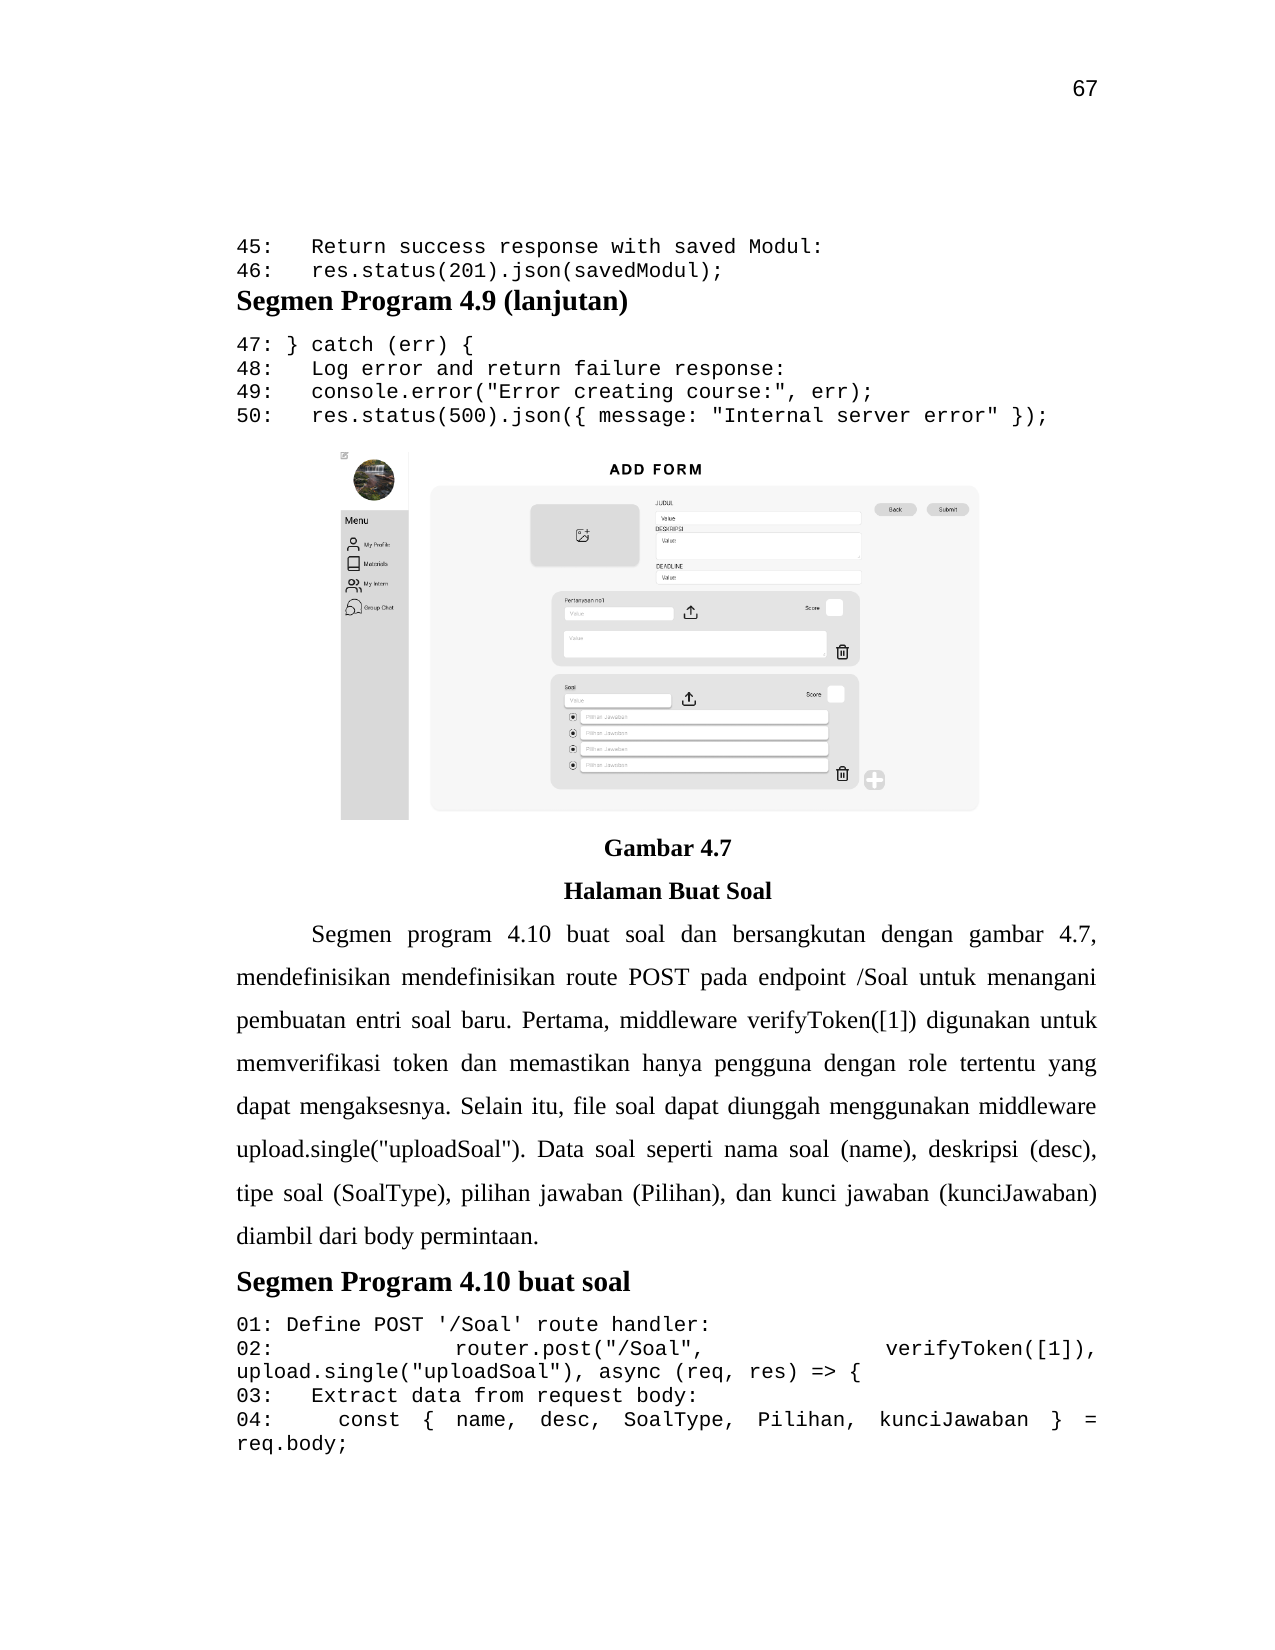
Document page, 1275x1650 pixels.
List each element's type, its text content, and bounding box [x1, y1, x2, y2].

text 49: console.error("Error creating course:", err); [236, 381, 1098, 405]
text Segmen Program 4.10 buat soal [236, 1264, 1098, 1297]
text 01: Define POST '/Soal' route handler: [236, 1314, 1098, 1338]
text 03: Extract data from request body: [236, 1385, 1098, 1409]
text 02: router.post("/Soal", verifyToken([1]), upload.single("uploadSoal"), async (req, res) => { [236, 1338, 1098, 1385]
picture [340, 452, 995, 820]
text Halaman Buat Soal [237, 876, 1098, 904]
text 45: Return success response with saved Modul: [236, 236, 1098, 260]
text 04: const { name, desc, SoalType, Pilihan, kunciJawaban } = req.body; [236, 1409, 1098, 1456]
text 50: res.status(500).json({ message: "Internal server error" }); [236, 405, 1098, 428]
text 47: } catch (err) { [236, 334, 1098, 357]
text 46: res.status(201).json(savedModul); [236, 260, 1098, 283]
text Gambar 4.7 [237, 833, 1098, 861]
text 48: Log error and return failure response: [236, 357, 1098, 381]
text Segmen program 4.10 buat soal dan bersangkutan dengan gambar 4.7, mendefinisikan mendefinisikan route POST pada endpoint /Soal untuk menangani pembuatan entri soal baru. Pertama, middleware verifyToken([1]) digunakan untuk memverifikasi token dan memastikan hanya pengguna dengan role tertentu yang dapat mengaksesnya. Selain itu, file soal dapat diunggah menggunakan middleware upload.single("uploadSoal"). Data soal seperti nama soal (name), deskripsi (desc), tipe soal (SoalType), pilihan jawaban (Pilihan), dan kunci jawaban (kunciJawaban) diambil dari body permintaan. [236, 919, 1098, 1249]
text Segmen Program 4.9 (lanjutan) [236, 283, 1098, 317]
